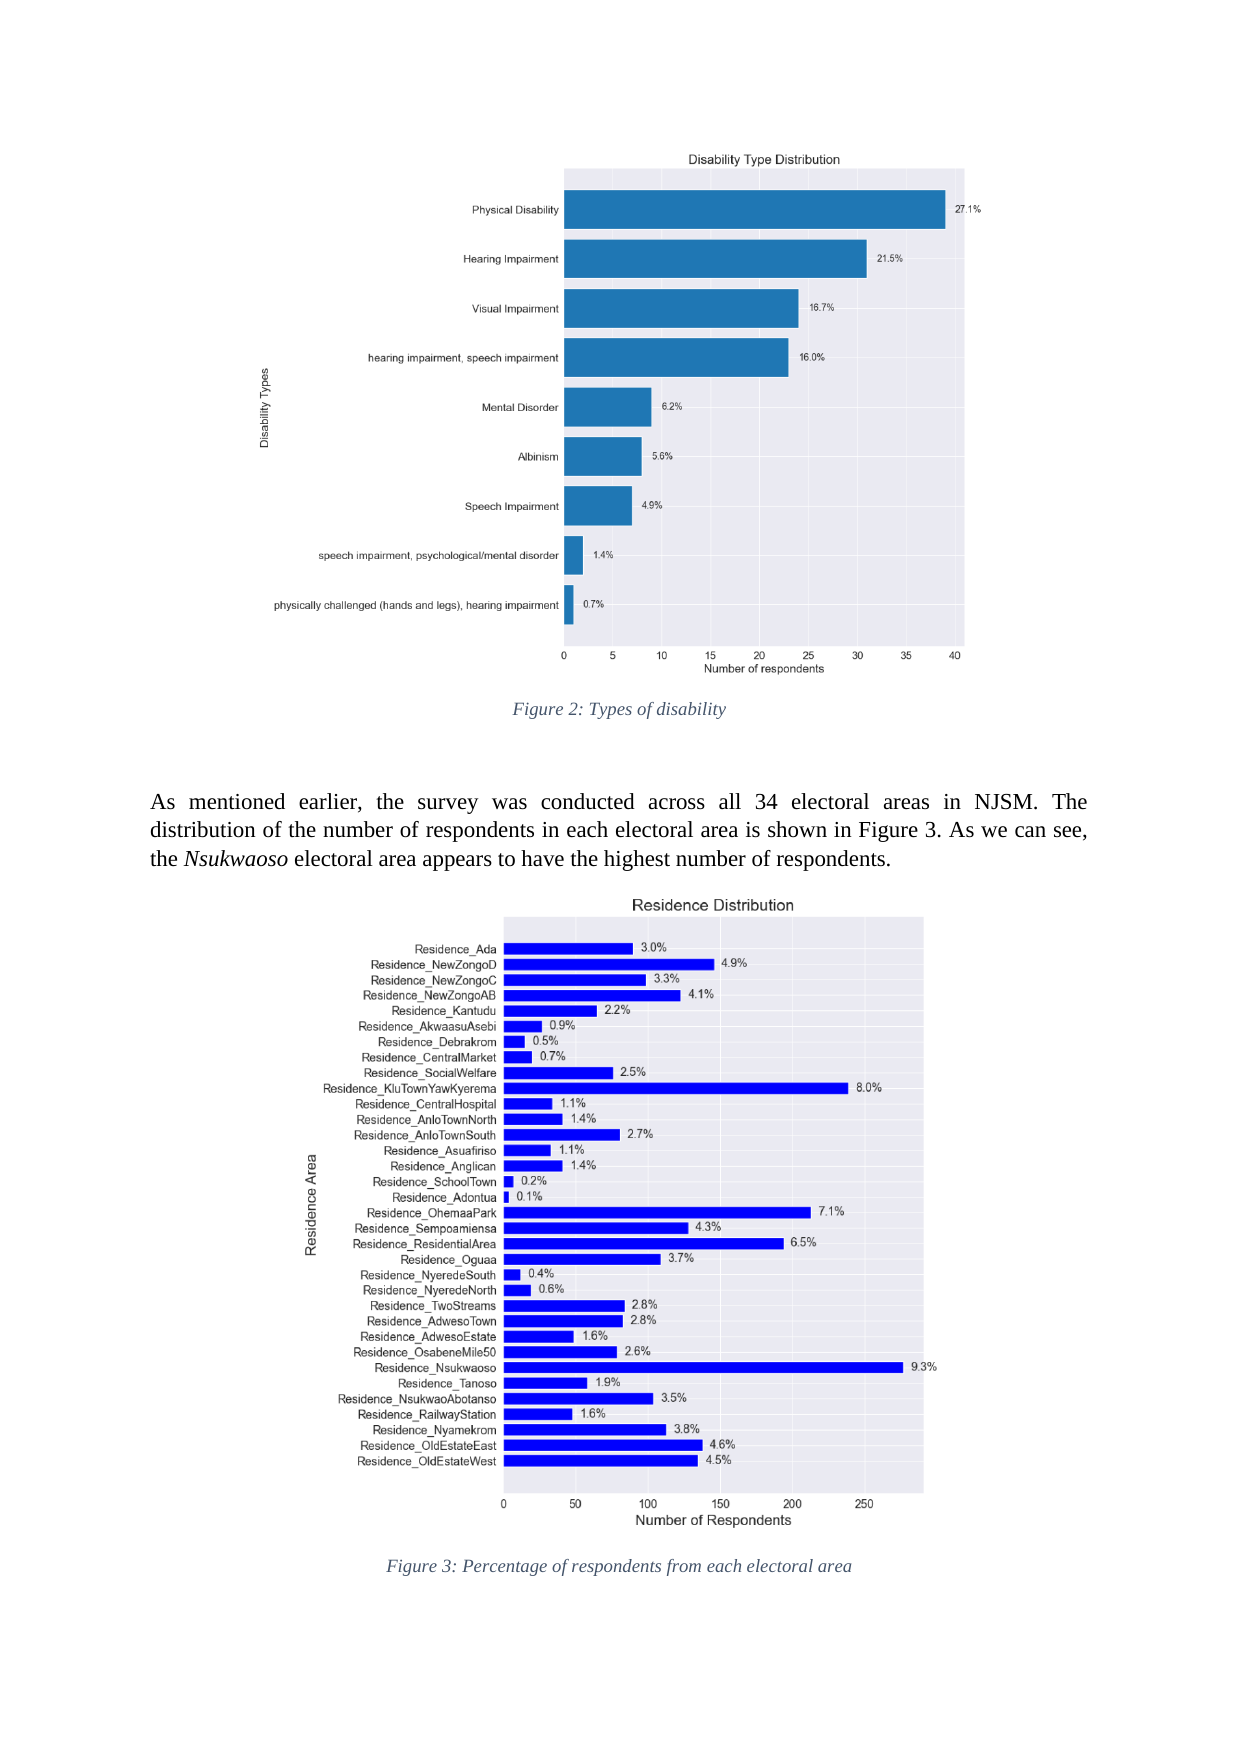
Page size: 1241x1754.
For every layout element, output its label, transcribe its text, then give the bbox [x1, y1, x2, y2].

text Figure 3: Percentage of respondents from each electoral area [150, 1555, 1090, 1577]
picture [255, 150, 985, 679]
picture [296, 889, 944, 1537]
text Figure 2: Types of disability [150, 698, 1090, 719]
text As mentioned earlier, the survey was conducted across all 34 electoral areas in NJSM. The distribution of the number of respondents in each electoral area is shown in Figure 3. As we can see, the Nsukwaoso electoral area appears to have the highest number of respondents. [150, 788, 1090, 871]
